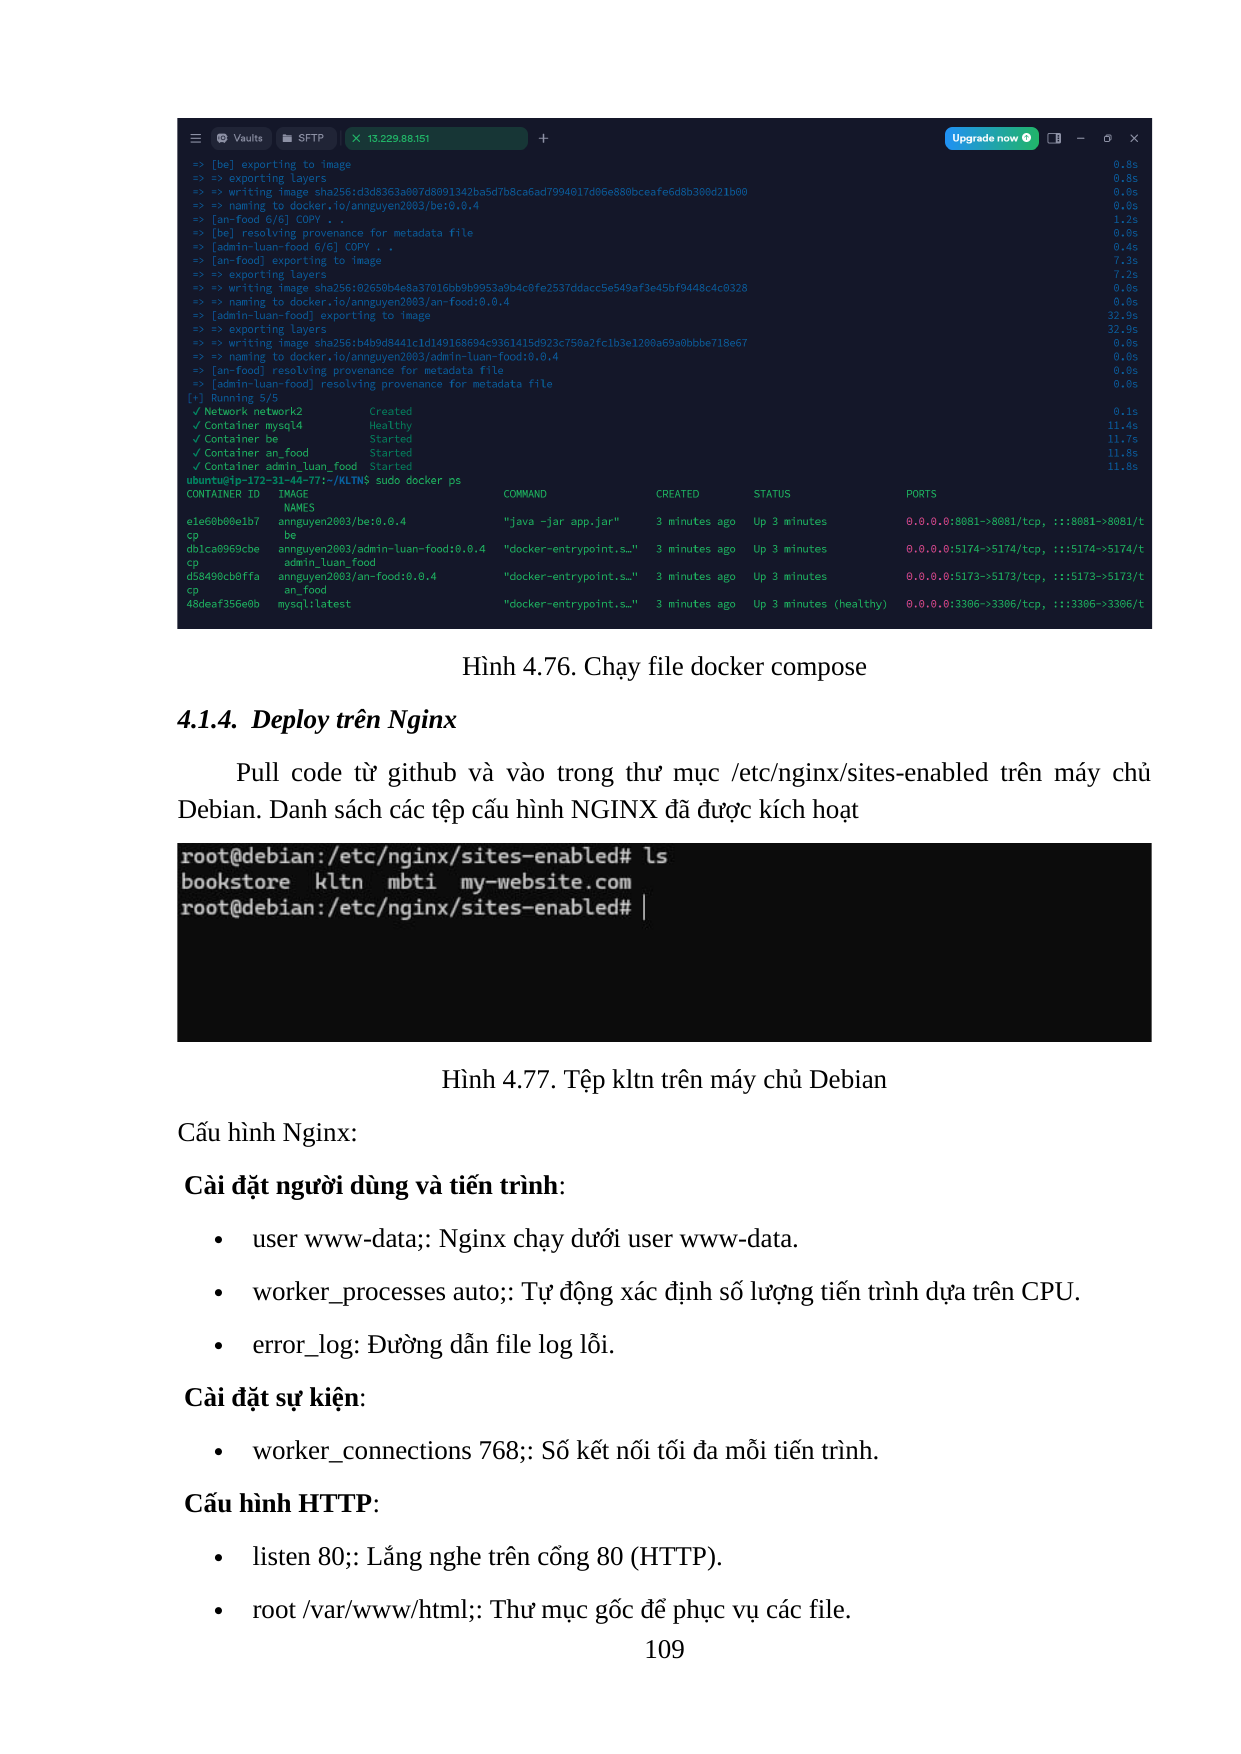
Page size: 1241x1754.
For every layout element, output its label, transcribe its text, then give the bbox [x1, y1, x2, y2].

list root /var/www/html;: Thư mục gốc để phục vụ các file. [215, 1593, 1152, 1624]
text Pull code từ github và vào trong thư mục /etc/nginx/sites-enabled trên máy chủ Debian. Danh sách các tệp cấu hình NGINX đã được kích hoạt [177, 756, 1152, 824]
subtitle Deploy trên Nginx [177, 703, 1152, 734]
text Cấu hình HTTP: [177, 1487, 1152, 1518]
list error_log: Đường dẫn file log lỗi. [215, 1328, 1152, 1359]
list listen 80;: Lắng nghe trên cổng 80 (HTTP). [215, 1540, 1152, 1571]
picture [177, 843, 1152, 1042]
list user www-data;: Nginx chạy dưới user www-data. [215, 1222, 1152, 1253]
text Cài đặt người dùng và tiến trình: [177, 1169, 1152, 1201]
picture [177, 118, 1153, 629]
text Cấu hình Nginx: [177, 1116, 1152, 1148]
list worker_connections 768;: Số kết nối tối đa mỗi tiến trình. [215, 1434, 1152, 1465]
text Cài đặt sự kiện: [177, 1381, 1152, 1412]
list worker_processes auto;: Tự động xác định số lượng tiến trình dựa trên CPU. [215, 1275, 1152, 1306]
